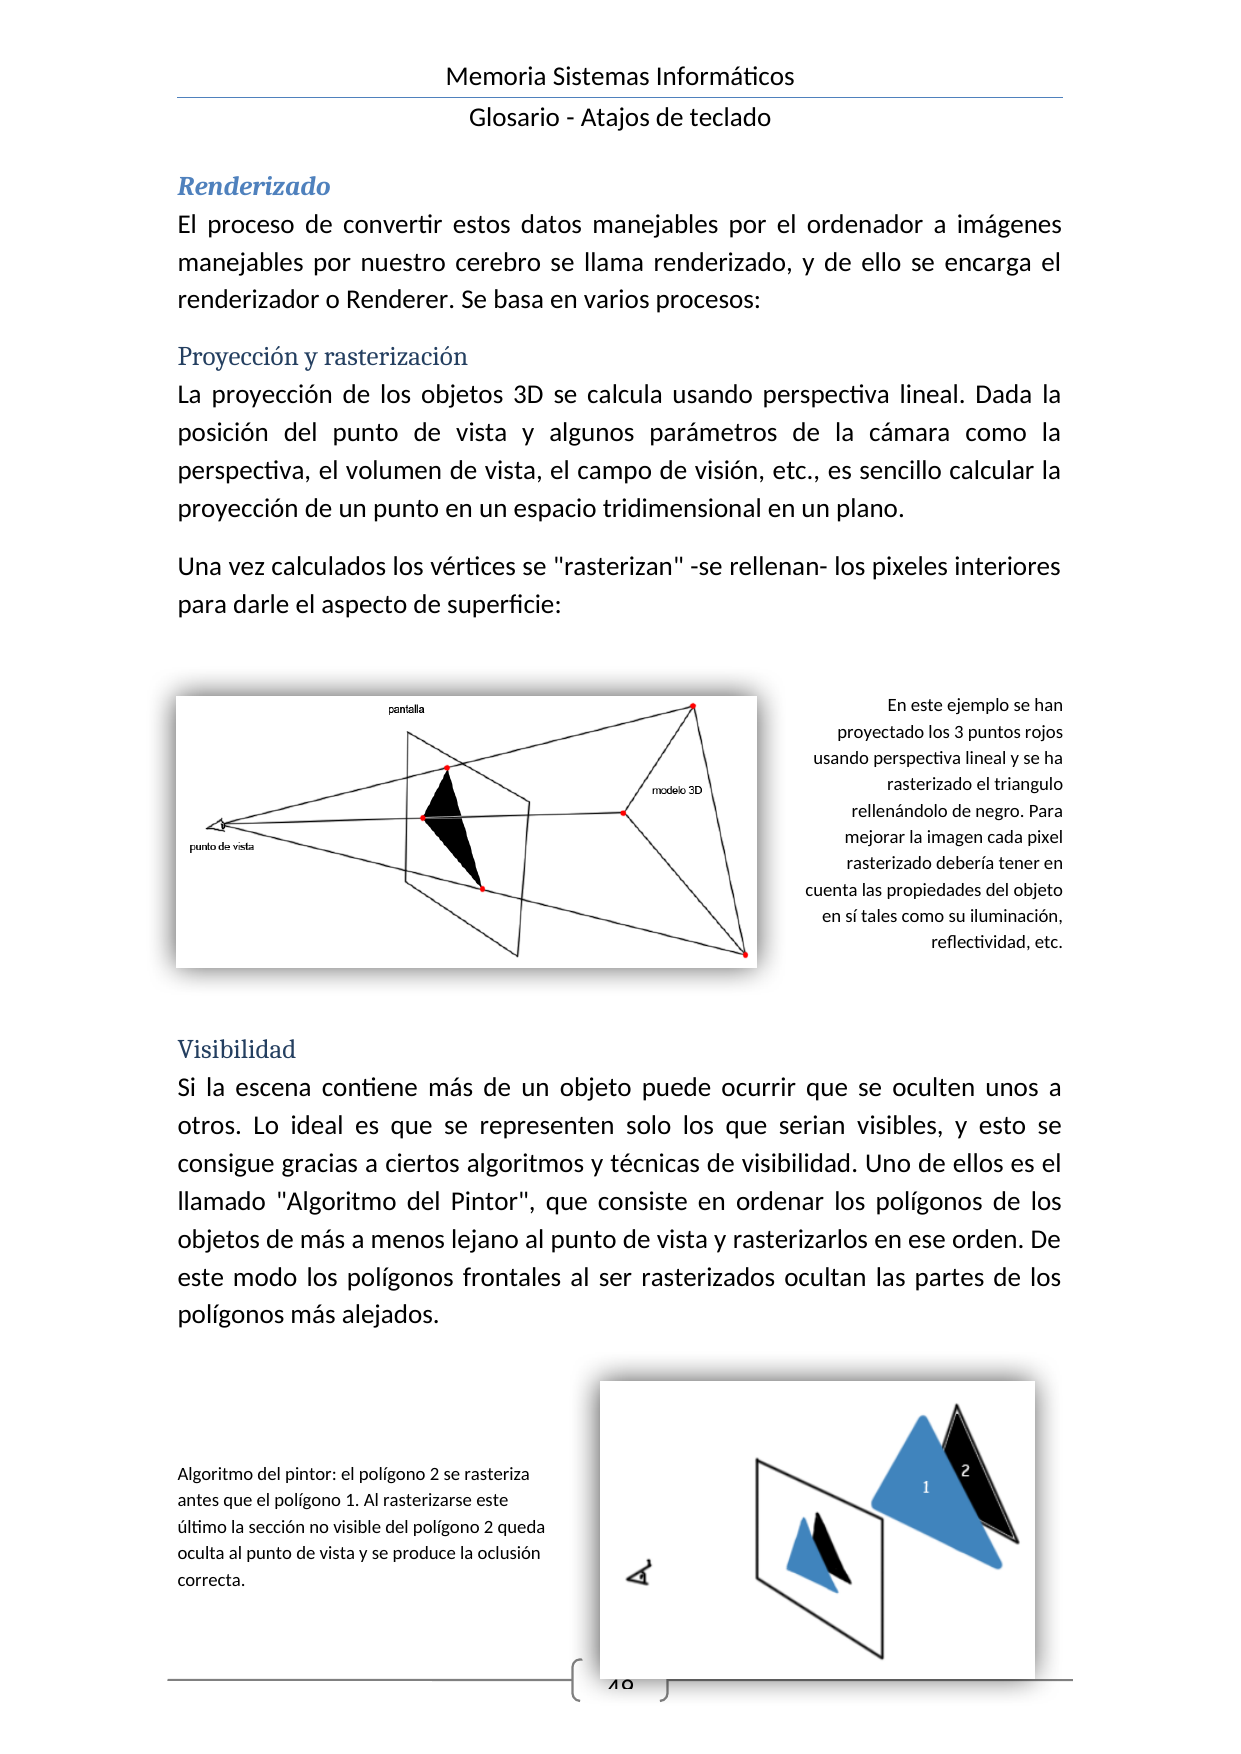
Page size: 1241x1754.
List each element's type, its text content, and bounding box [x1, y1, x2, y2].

picture [600, 1381, 1035, 1462]
text La proyección de los objetos 3D se calcula usando perspectiva lineal. Dada la posición del punto de vista y algunos parámetros de la cámara como la perspectiva, el volumen de vista, el campo de visión, etc., es sencillo calcular la proyección de un punto en un espacio tridimensional en un plano. [177, 377, 1063, 524]
picture [176, 696, 757, 968]
text Una vez calculados los vértices se "rasterizan" -se rellenan- los pixeles interiores para darle el aspecto de superficie: [177, 549, 1063, 621]
text El proceso de convertir estos datos manejables por el ordenador a imágenes manejables por nuestro cerebro se llama renderizado, y de ello se encarga el renderizador o Renderer. Se basa en varios procesos: [177, 207, 1063, 316]
text Algoritmo del pintor: el polígono 2 se rasteriza antes que el polígono 1. Al rasterizarse este último la sección no visible del polígono 2 queda oculta al punto de vista y se produce la oclusión correcta. [177, 1462, 1063, 1591]
subtitle Renderizado [177, 171, 1063, 202]
subtitle Proyección y rasterización [177, 341, 1063, 372]
picture [600, 1591, 1035, 1679]
text Si la escena contiene más de un objeto puede ocurrir que se oculten unos a otros. Lo ideal es que se representen solo los que serian visibles, y esto se consigue gracias a ciertos algoritmos y técnicas de visibilidad. Uno de ellos es el llamado "Algoritmo del Pintor", que consiste en ordenar los polígonos de los objetos de más a menos lejano al punto de vista y rasterizarlos en ese orden. De este modo los polígonos frontales al ser rasterizados ocultan las partes de los polígonos más alejados. [177, 1070, 1063, 1331]
subtitle Visibilidad [177, 1034, 1063, 1066]
